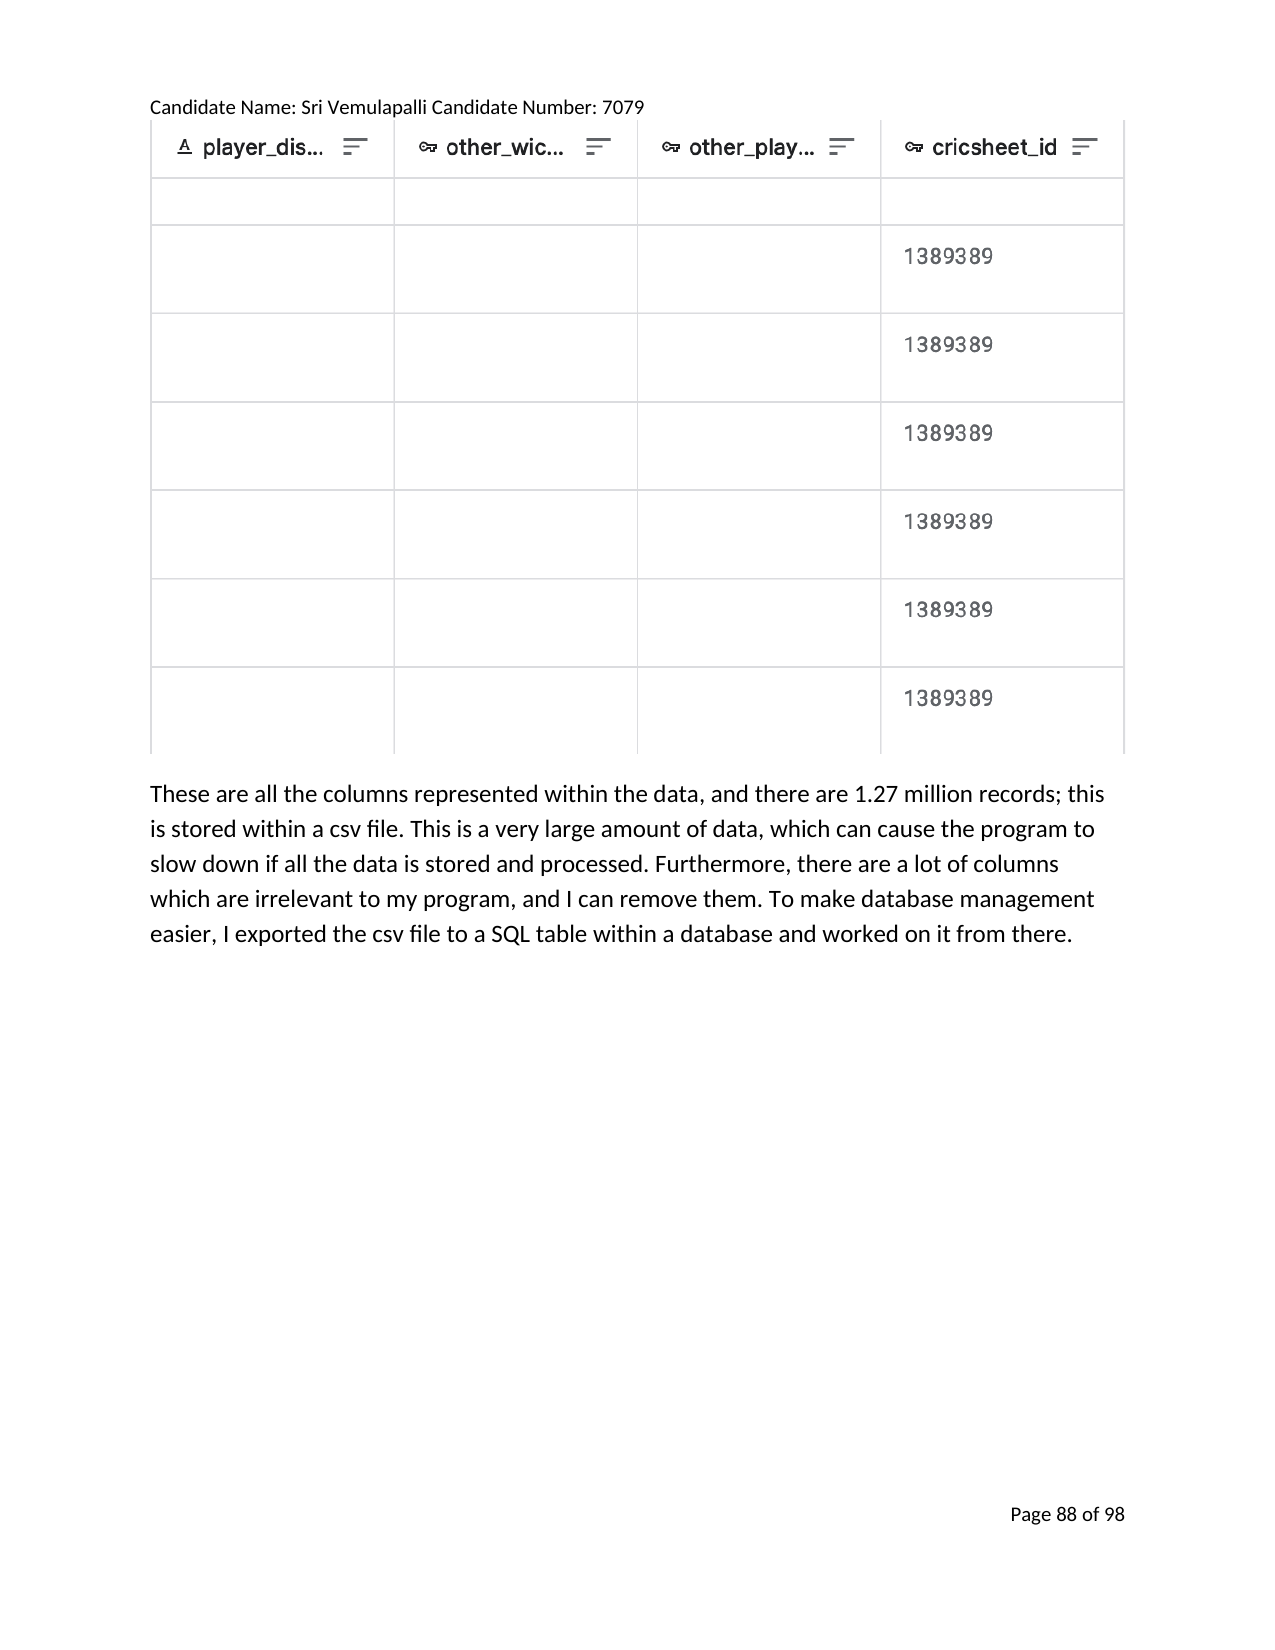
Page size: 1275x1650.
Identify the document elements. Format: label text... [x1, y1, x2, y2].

picture [150, 120, 1125, 754]
text These are all the columns represented within the data, and there are 1.27 million records; this is stored within a csv file. This is a very large amount of data, which can cause the program to slow down if all the data is stored and processed. Furthermore, there are a lot of columns which are irrelevant to my program, and I can remove them. To make database management easier, I exported the csv file to a SQL table within a database and worked on it from there. [150, 778, 1125, 948]
